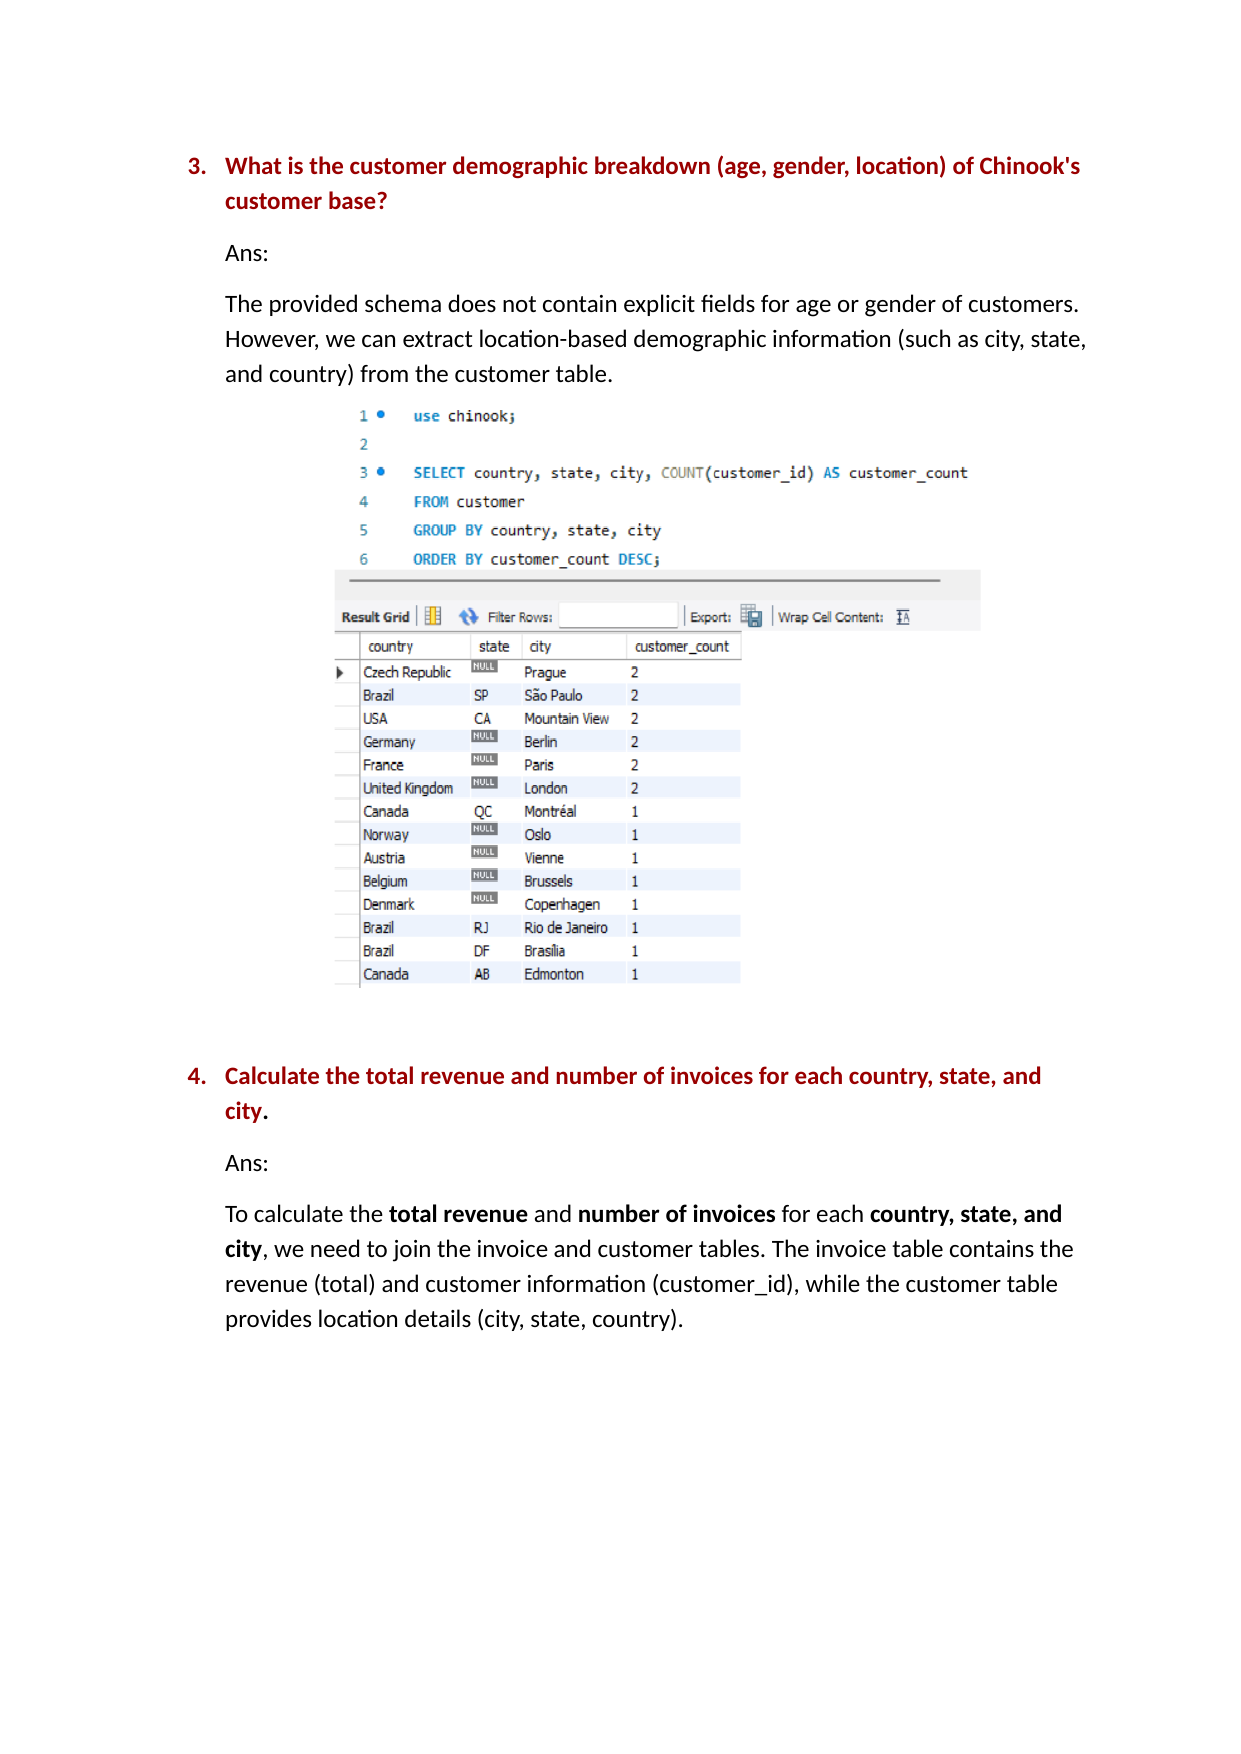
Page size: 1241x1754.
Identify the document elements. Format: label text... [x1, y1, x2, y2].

text Ans: [225, 237, 1090, 267]
text To calculate the total revenue and number of invoices for each country, state, and city, we need to join the invoice and customer tables. The invoice table contains the revenue (total) and customer information (customer_id), while the customer table provides location details (city, state, country). [225, 1199, 1090, 1334]
text Ans: [225, 1147, 1090, 1177]
text The provided schema does not contain explicit fields for age or gender of customers. However, we can extract location-based demographic information (such as city, state, and country) from the customer table. [225, 288, 1090, 389]
list Calculate the total revenue and number of invoices for each country, state, and city. [187, 1060, 1090, 1126]
list What is the customer demographic breakdown (age, gender, location) of Chinook's customer base? [187, 150, 1090, 216]
picture [334, 410, 981, 988]
